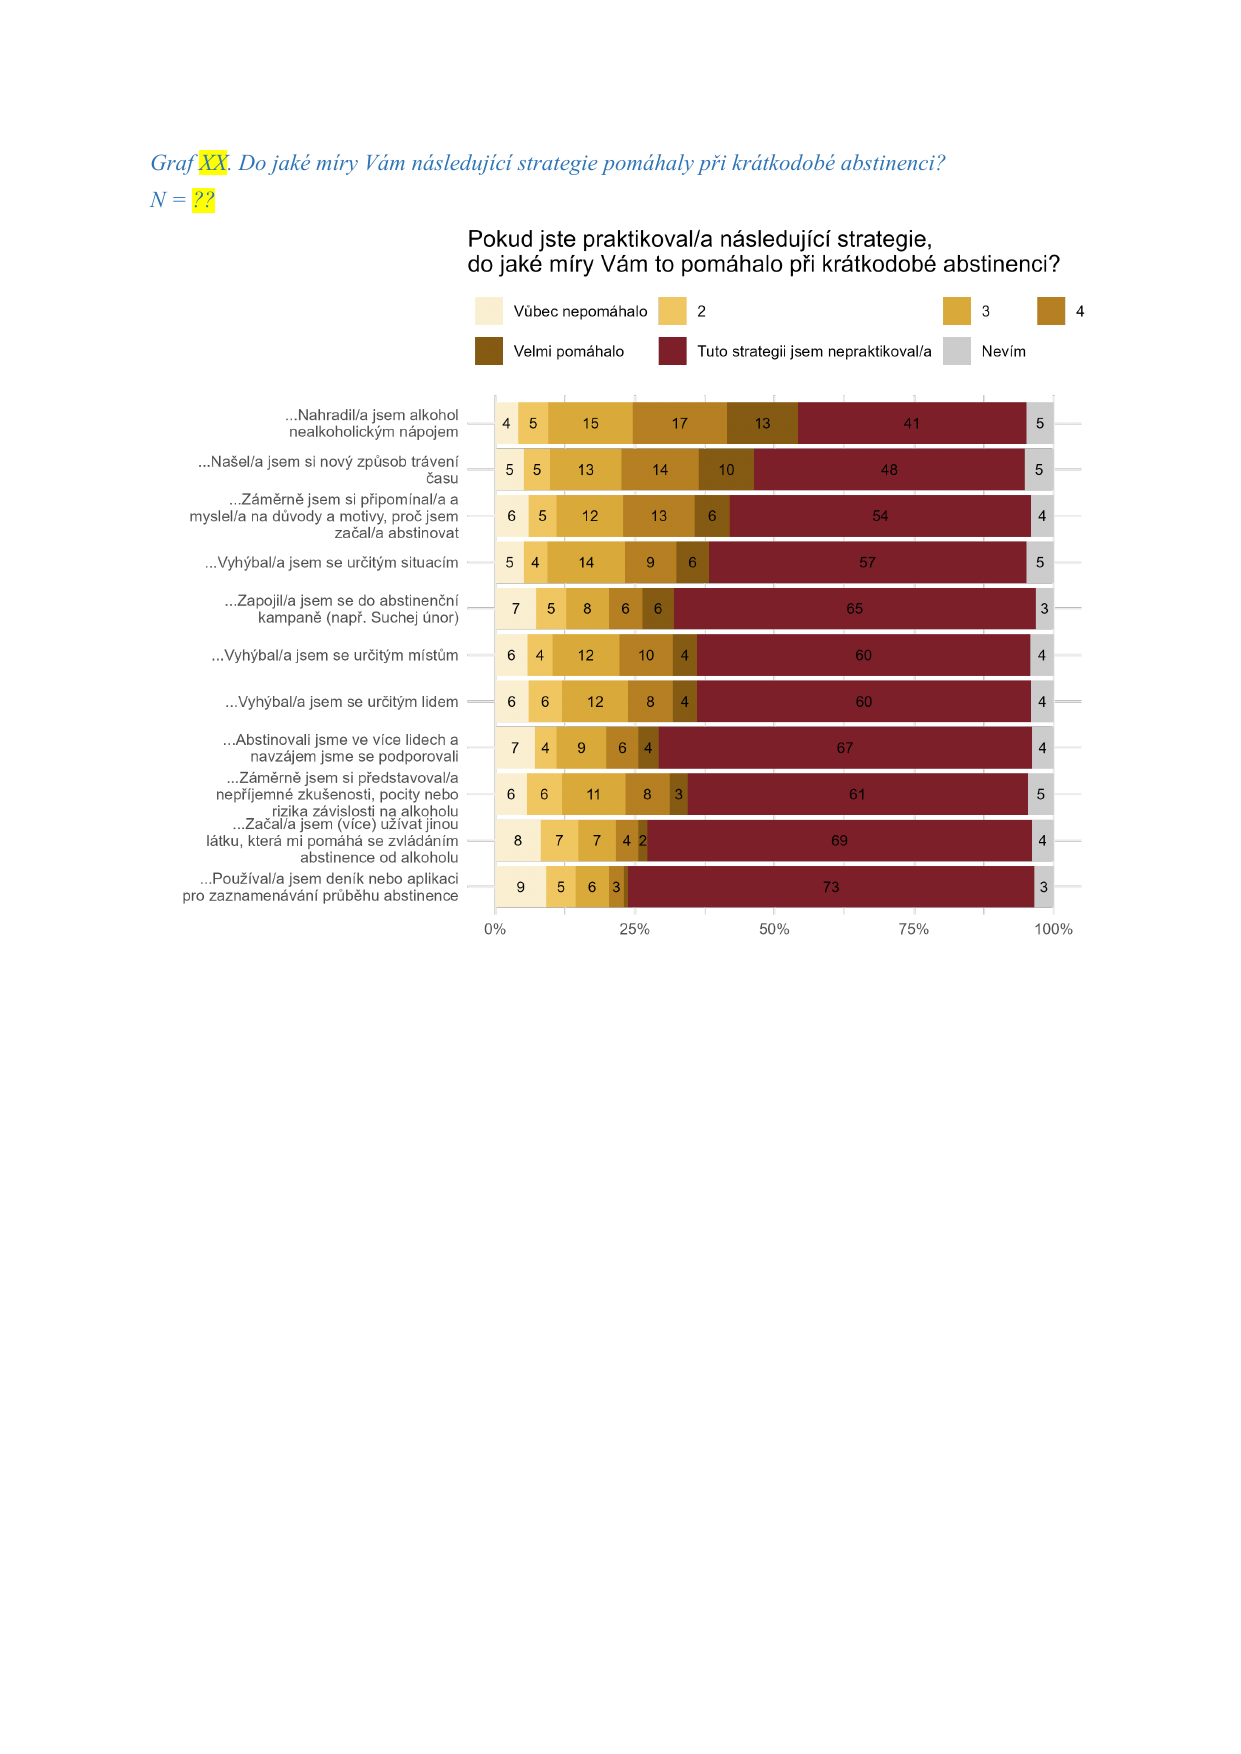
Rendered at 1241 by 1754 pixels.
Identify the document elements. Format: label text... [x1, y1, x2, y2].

subtitle Graf XX. Do jaké míry Vám následující strategie pomáhaly při krátkodobé abstinenci? [227, 150, 1090, 175]
picture [150, 220, 1091, 969]
subtitle N = ?? [150, 187, 1090, 213]
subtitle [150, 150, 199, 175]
